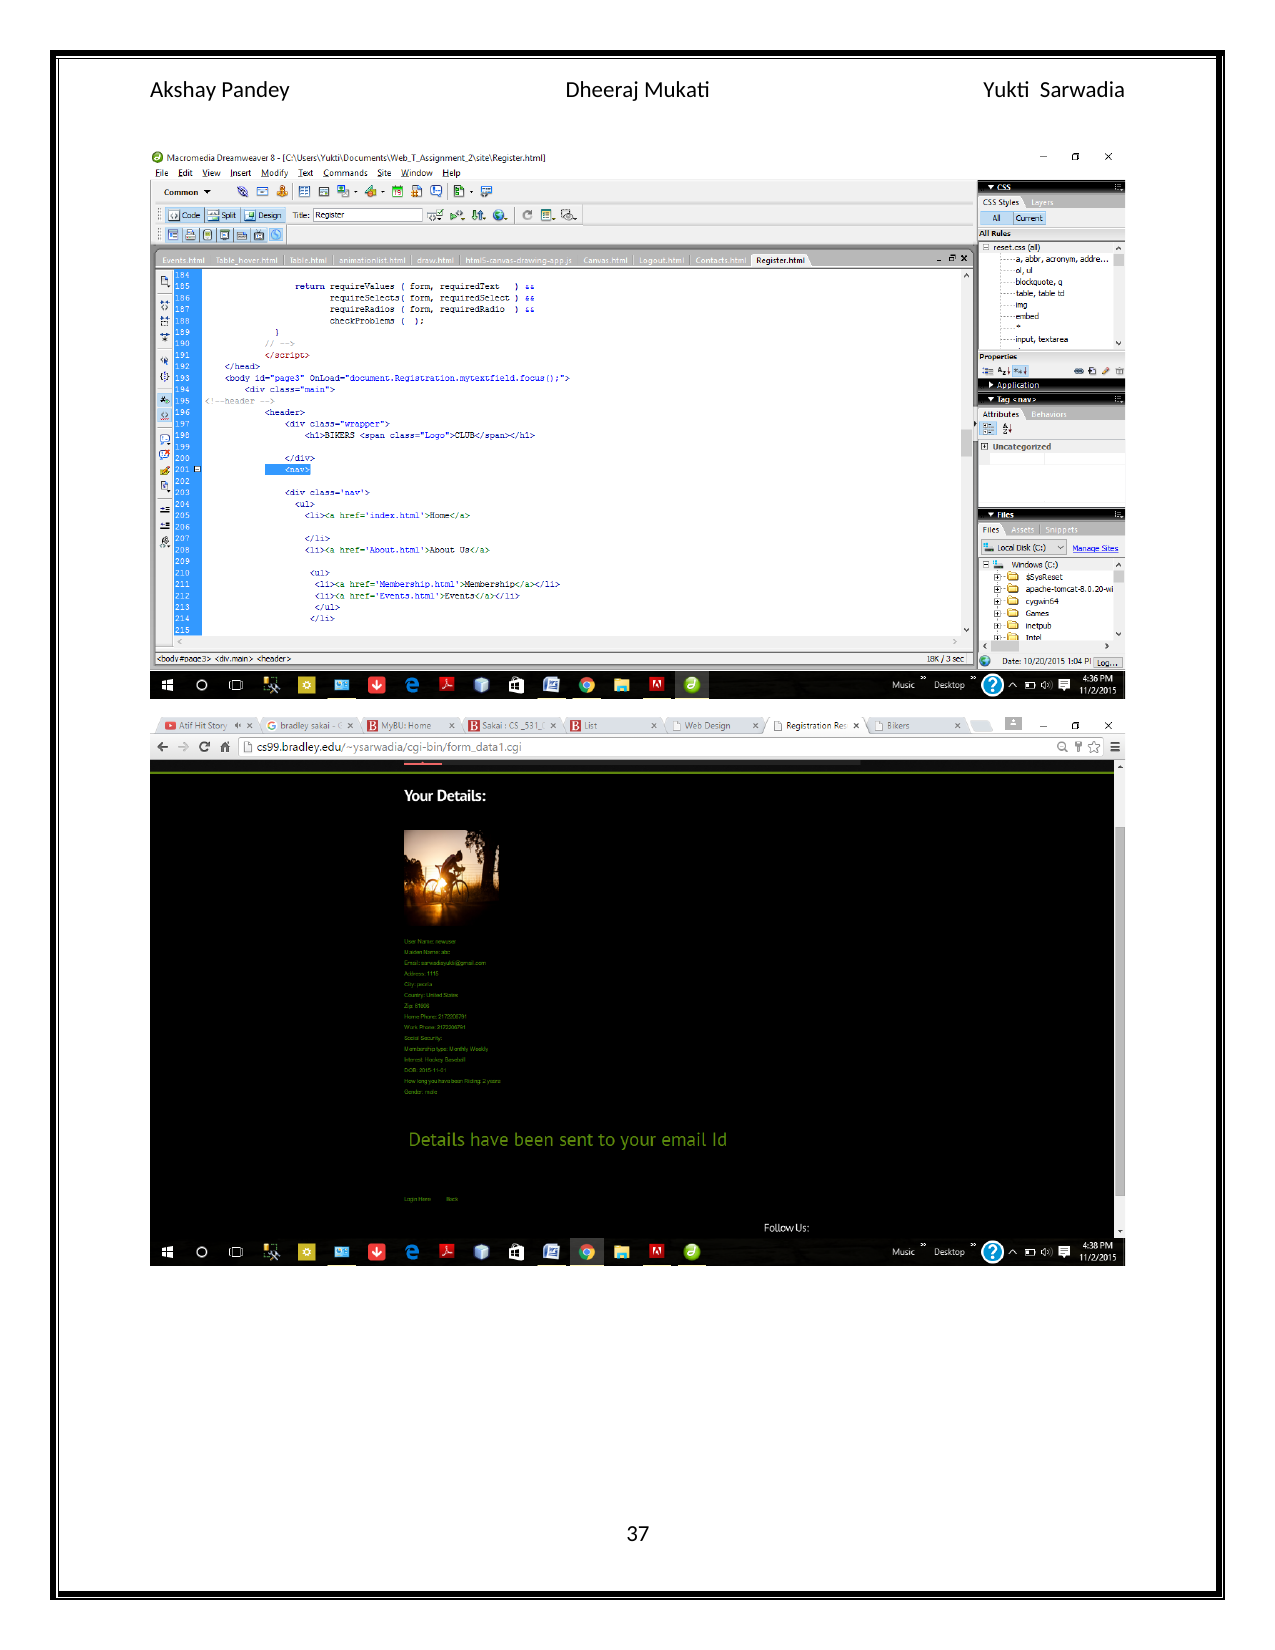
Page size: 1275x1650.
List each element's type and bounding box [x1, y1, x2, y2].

picture [150, 150, 1125, 699]
picture [150, 717, 1125, 1266]
